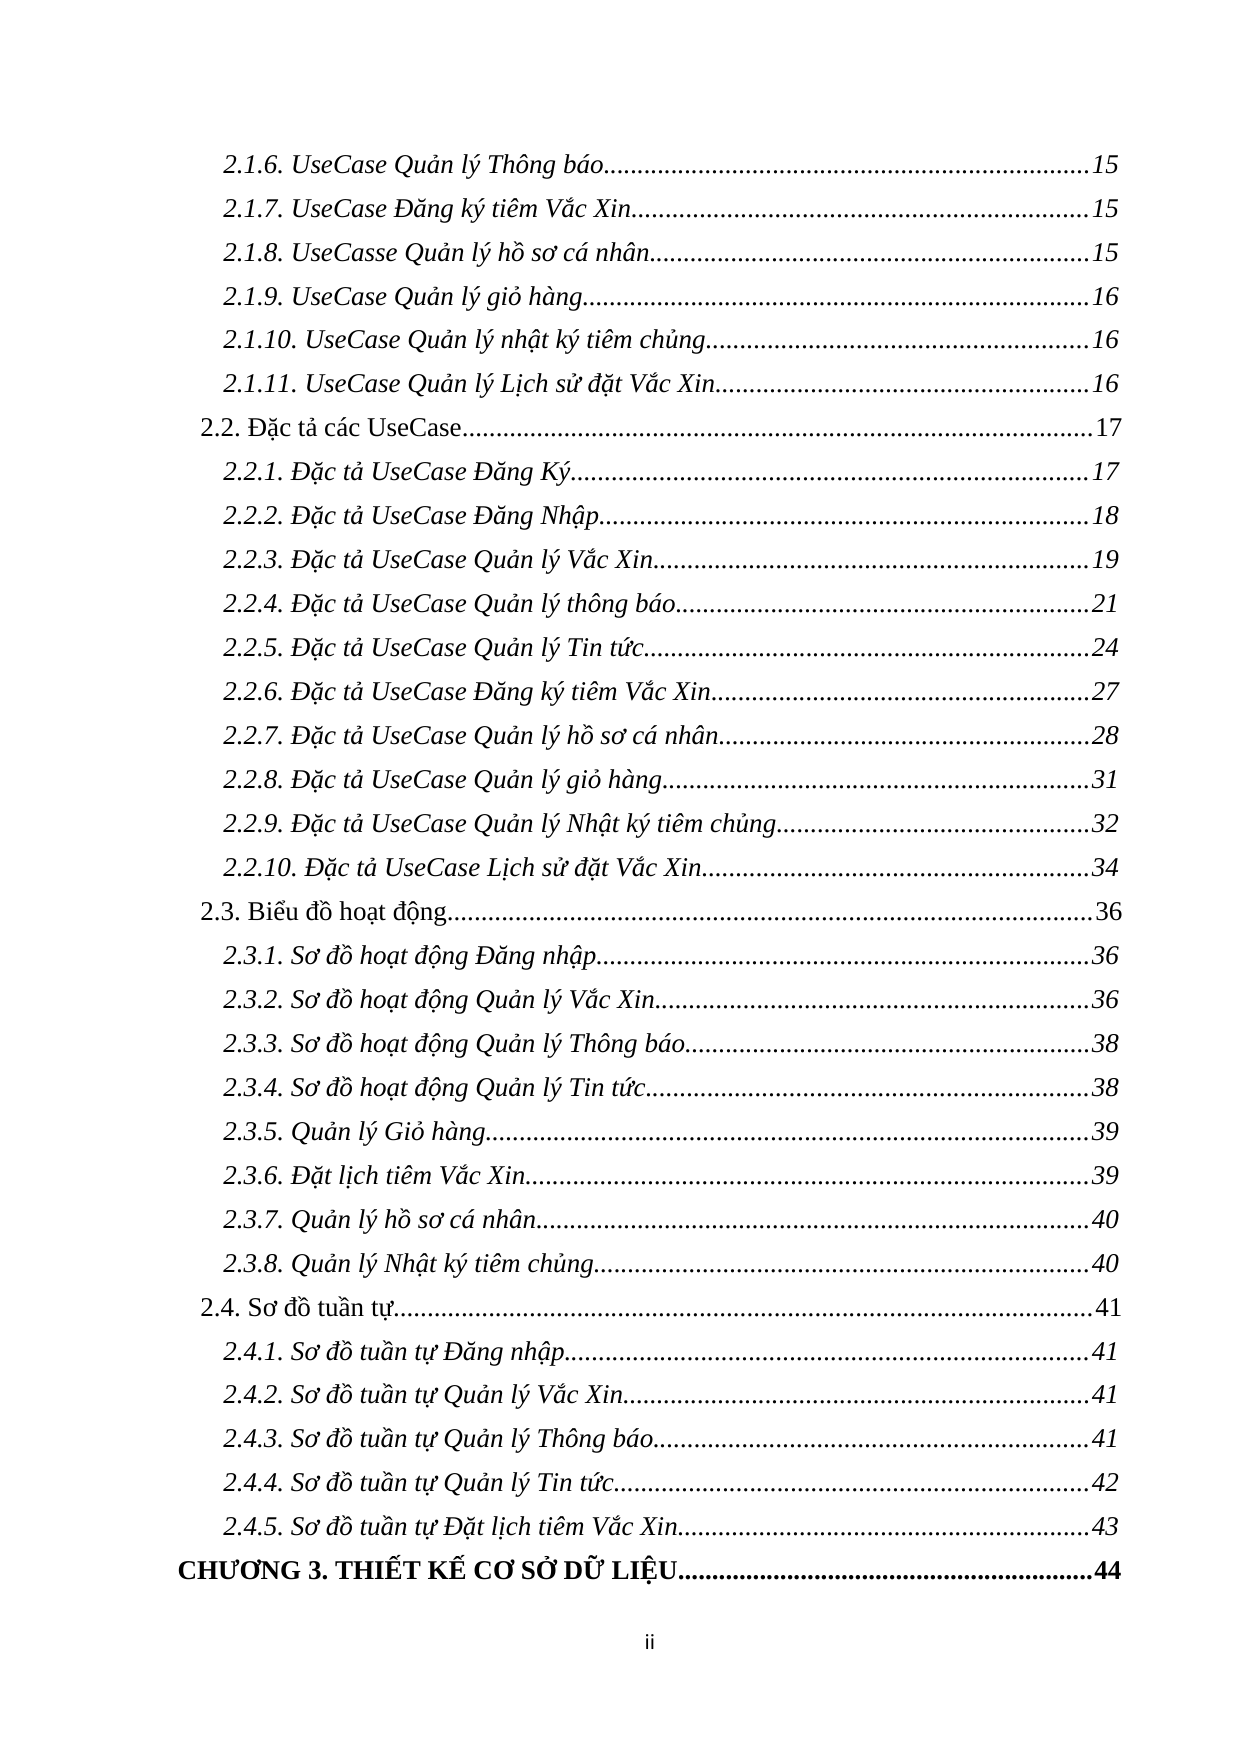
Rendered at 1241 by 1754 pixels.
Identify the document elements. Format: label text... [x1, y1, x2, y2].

text 2.4.3. Sơ đồ tuần tự Quản lý Thông báo 41 [223, 1422, 1122, 1454]
text 2.2.1. Đặc tả UseCase Đăng Ký 17 [223, 455, 1122, 487]
text 2.3.5. Quản lý Giỏ hàng 39 [223, 1115, 1122, 1146]
text 2.2.6. Đặc tả UseCase Đăng ký tiêm Vắc Xin 27 [223, 675, 1122, 706]
text 2.1.10. UseCase Quản lý nhật ký tiêm chủng 16 [223, 323, 1122, 355]
text 2.4.2. Sơ đồ tuần tự Quản lý Vắc Xin 41 [223, 1378, 1122, 1410]
text 2.3.7. Quản lý hồ sơ cá nhân 40 [223, 1203, 1122, 1234]
text 2.4.5. Sơ đồ tuần tự Đặt lịch tiêm Vắc Xin 43 [223, 1510, 1122, 1542]
text 2.2.10. Đặc tả UseCase Lịch sử đặt Vắc Xin 34 [223, 851, 1122, 882]
text 2.3.6. Đặt lịch tiêm Vắc Xin 39 [223, 1159, 1122, 1190]
text 2.3.3. Sơ đồ hoạt động Quản lý Thông báo 38 [223, 1027, 1122, 1058]
text 2.2. Đặc tả các UseCase 17 [200, 411, 1122, 443]
text 2.1.9. UseCase Quản lý giỏ hàng 16 [223, 279, 1122, 311]
text 2.2.7. Đặc tả UseCase Quản lý hồ sơ cá nhân 28 [223, 719, 1122, 750]
text 2.3.8. Quản lý Nhật ký tiêm chủng 40 [223, 1247, 1122, 1278]
text 2.2.5. Đặc tả UseCase Quản lý Tin tức 24 [223, 631, 1122, 662]
text 2.1.7. UseCase Đăng ký tiêm Vắc Xin 15 [223, 192, 1122, 223]
text 2.1.8. UseCasse Quản lý hồ sơ cá nhân 15 [223, 236, 1122, 267]
text 2.3.2. Sơ đồ hoạt động Quản lý Vắc Xin 36 [223, 983, 1122, 1014]
text 2.1.6. UseCase Quản lý Thông báo 15 [223, 148, 1122, 179]
text CHƯƠNG 3. THIẾT KẾ CƠ SỞ DỮ LIỆU 44 [177, 1554, 1122, 1586]
text 2.2.4. Đặc tả UseCase Quản lý thông báo 21 [223, 587, 1122, 618]
text 2.4. Sơ đồ tuần tự 41 [200, 1291, 1122, 1322]
text 2.2.3. Đặc tả UseCase Quản lý Vắc Xin 19 [223, 543, 1122, 574]
text 2.3. Biểu đồ hoạt động 36 [200, 895, 1122, 926]
text 2.3.1. Sơ đồ hoạt động Đăng nhập 36 [223, 939, 1122, 970]
text 2.1.11. UseCase Quản lý Lịch sử đặt Vắc Xin 16 [223, 367, 1122, 399]
text 2.2.9. Đặc tả UseCase Quản lý Nhật ký tiêm chủng 32 [223, 807, 1122, 838]
text 2.4.1. Sơ đồ tuần tự Đăng nhập 41 [223, 1334, 1122, 1366]
text 2.2.8. Đặc tả UseCase Quản lý giỏ hàng 31 [223, 763, 1122, 794]
text 2.4.4. Sơ đồ tuần tự Quản lý Tin tức 42 [223, 1466, 1122, 1498]
text 2.2.2. Đặc tả UseCase Đăng Nhập 18 [223, 499, 1122, 531]
text 2.3.4. Sơ đồ hoạt động Quản lý Tin tức 38 [223, 1071, 1122, 1102]
